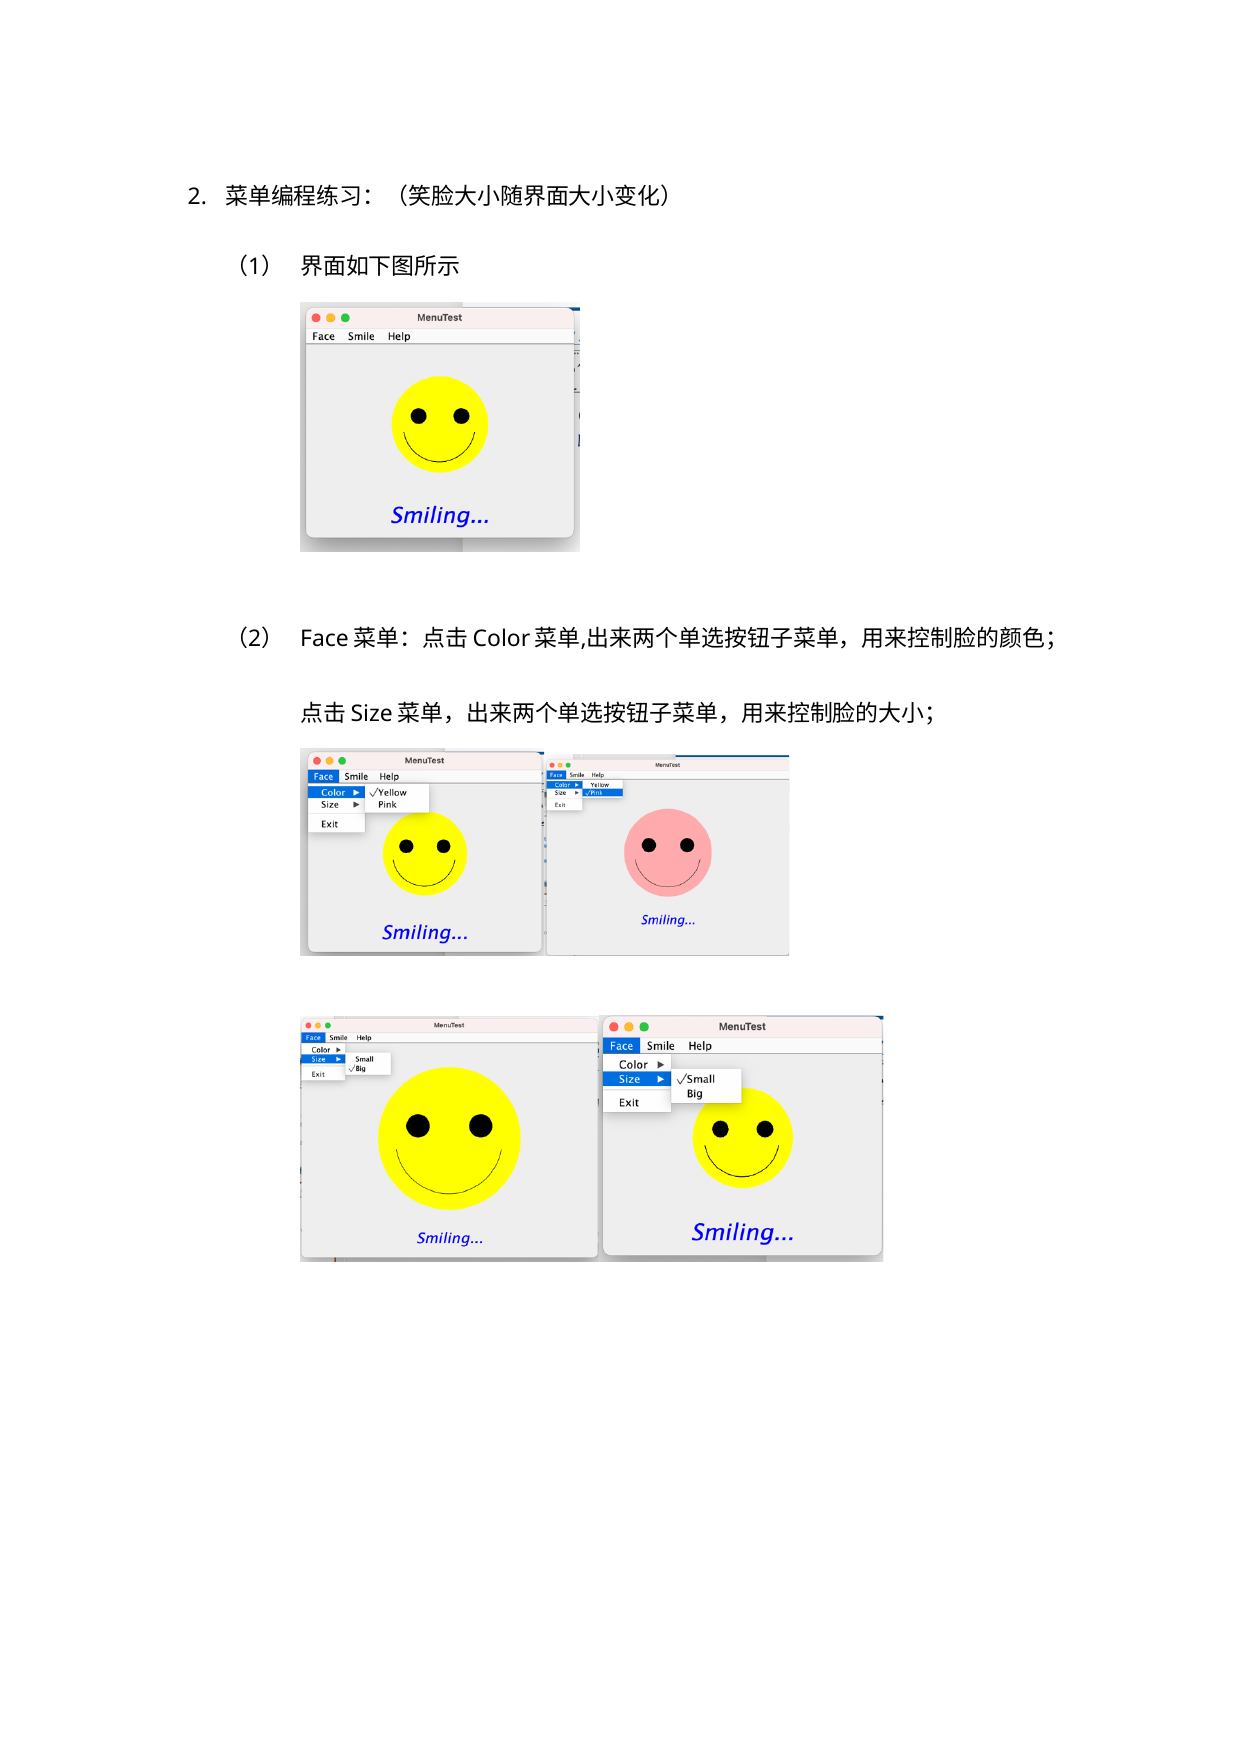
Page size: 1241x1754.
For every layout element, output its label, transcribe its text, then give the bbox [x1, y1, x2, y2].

list 界面如下图所示 [225, 232, 1053, 297]
picture [300, 748, 790, 956]
list Face菜单：点击Color菜单,出来两个单选按钮子菜单，用来控制脸的颜色；点击Size菜单，出来两个单选按钮子菜单，用来控制脸的大小； [225, 604, 1053, 743]
picture [300, 1015, 884, 1262]
list 菜单编程练习：（笑脸大小随界面大小变化） [187, 162, 1053, 227]
picture [300, 302, 580, 552]
